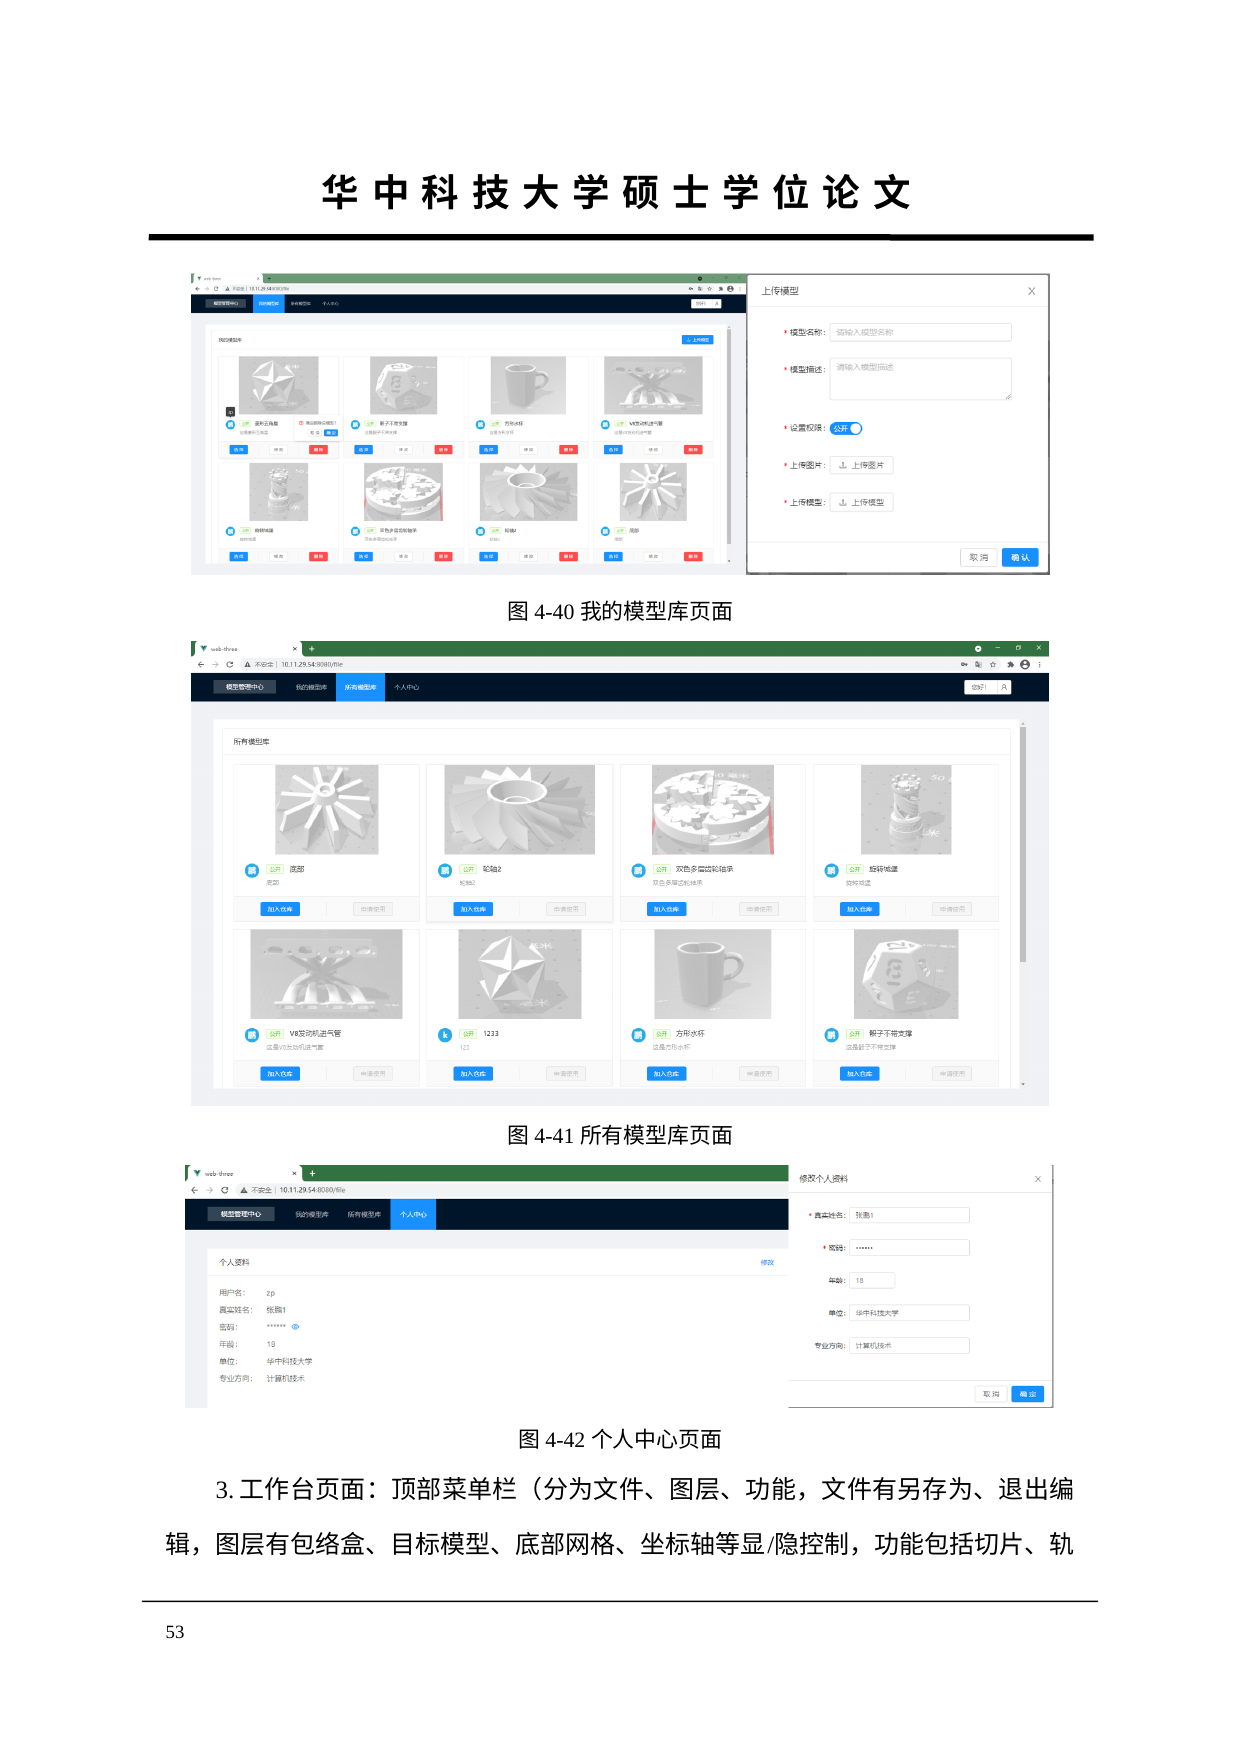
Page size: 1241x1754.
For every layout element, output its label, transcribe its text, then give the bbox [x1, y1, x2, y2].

picture [184, 1165, 1056, 1411]
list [165, 1470, 1075, 1560]
picture [187, 265, 1053, 580]
picture [191, 641, 1049, 1106]
